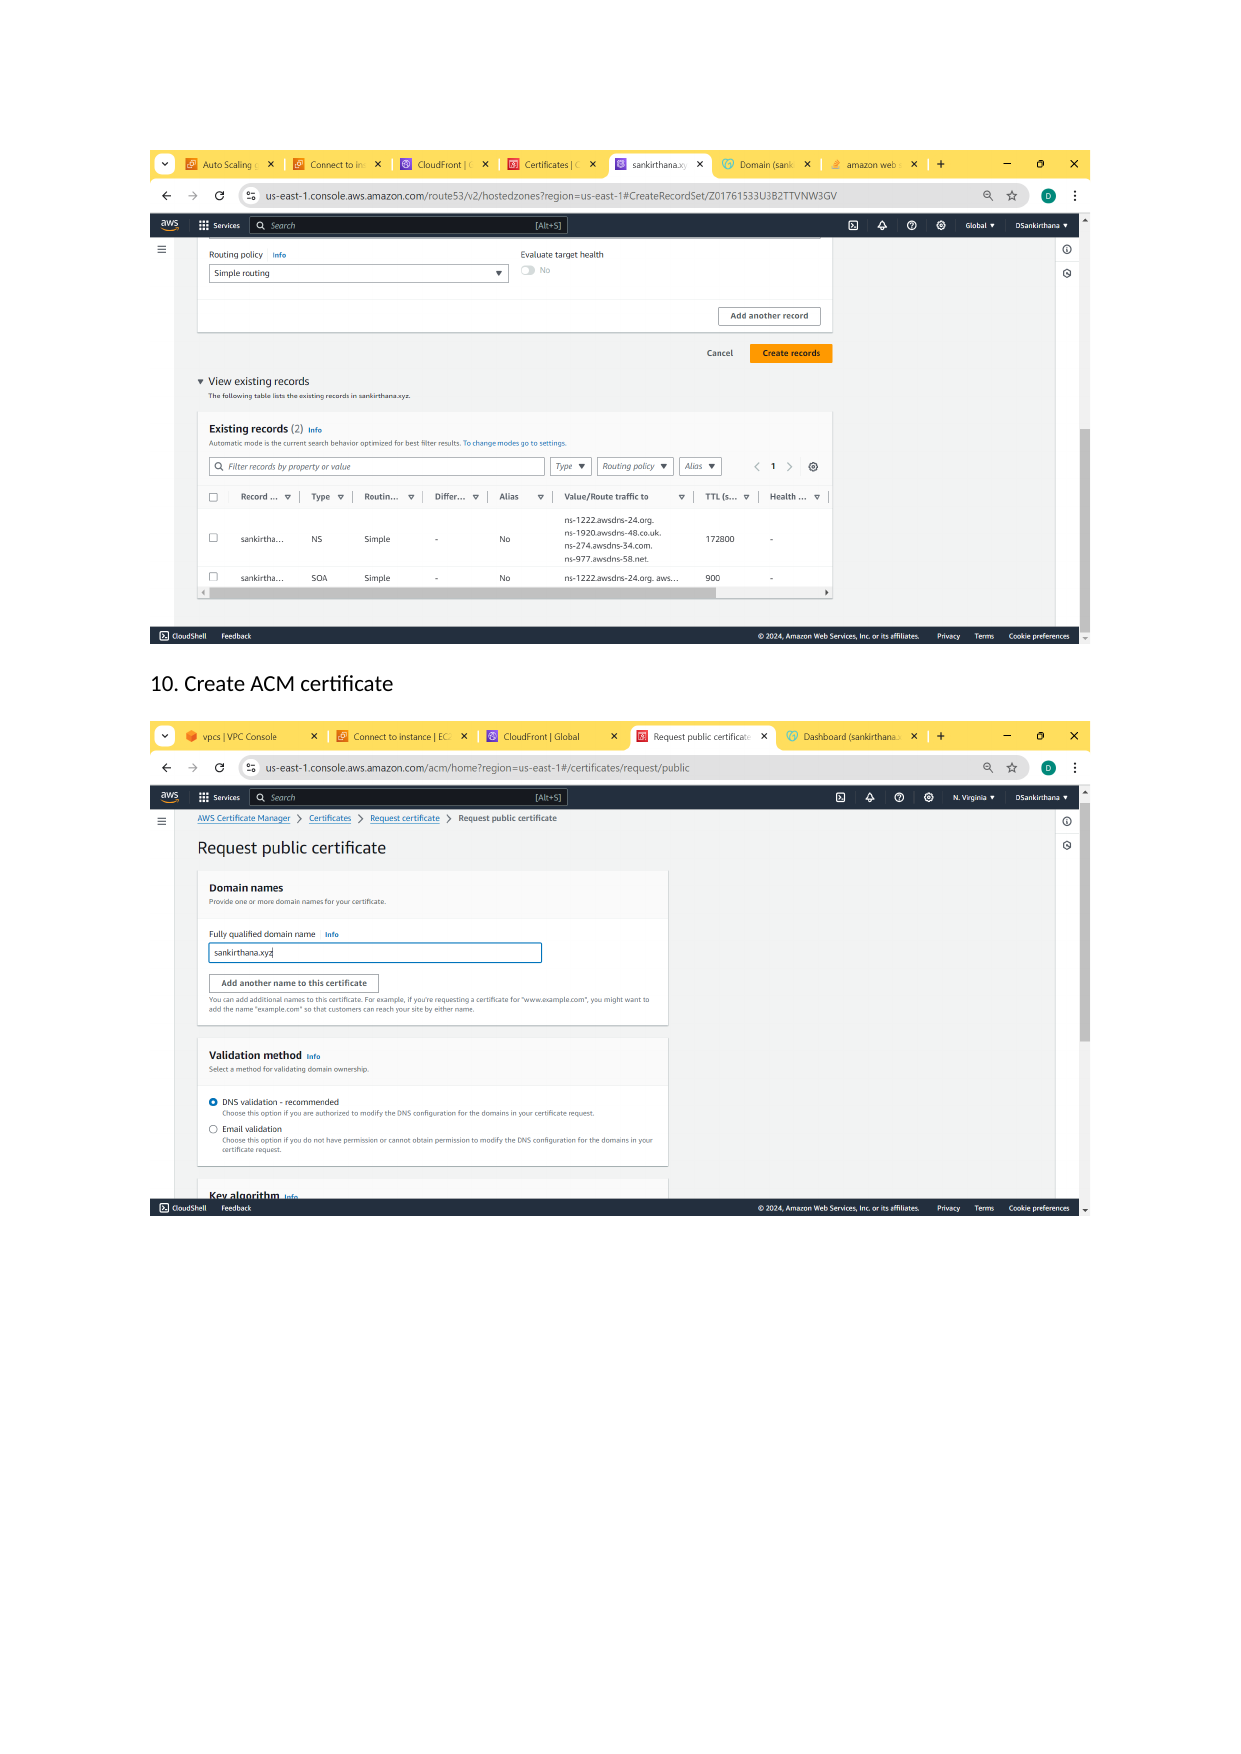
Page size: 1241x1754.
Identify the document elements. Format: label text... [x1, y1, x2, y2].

picture [150, 721, 1091, 1216]
picture [150, 150, 1091, 644]
text 10. Create ACM certificate [150, 669, 1090, 697]
